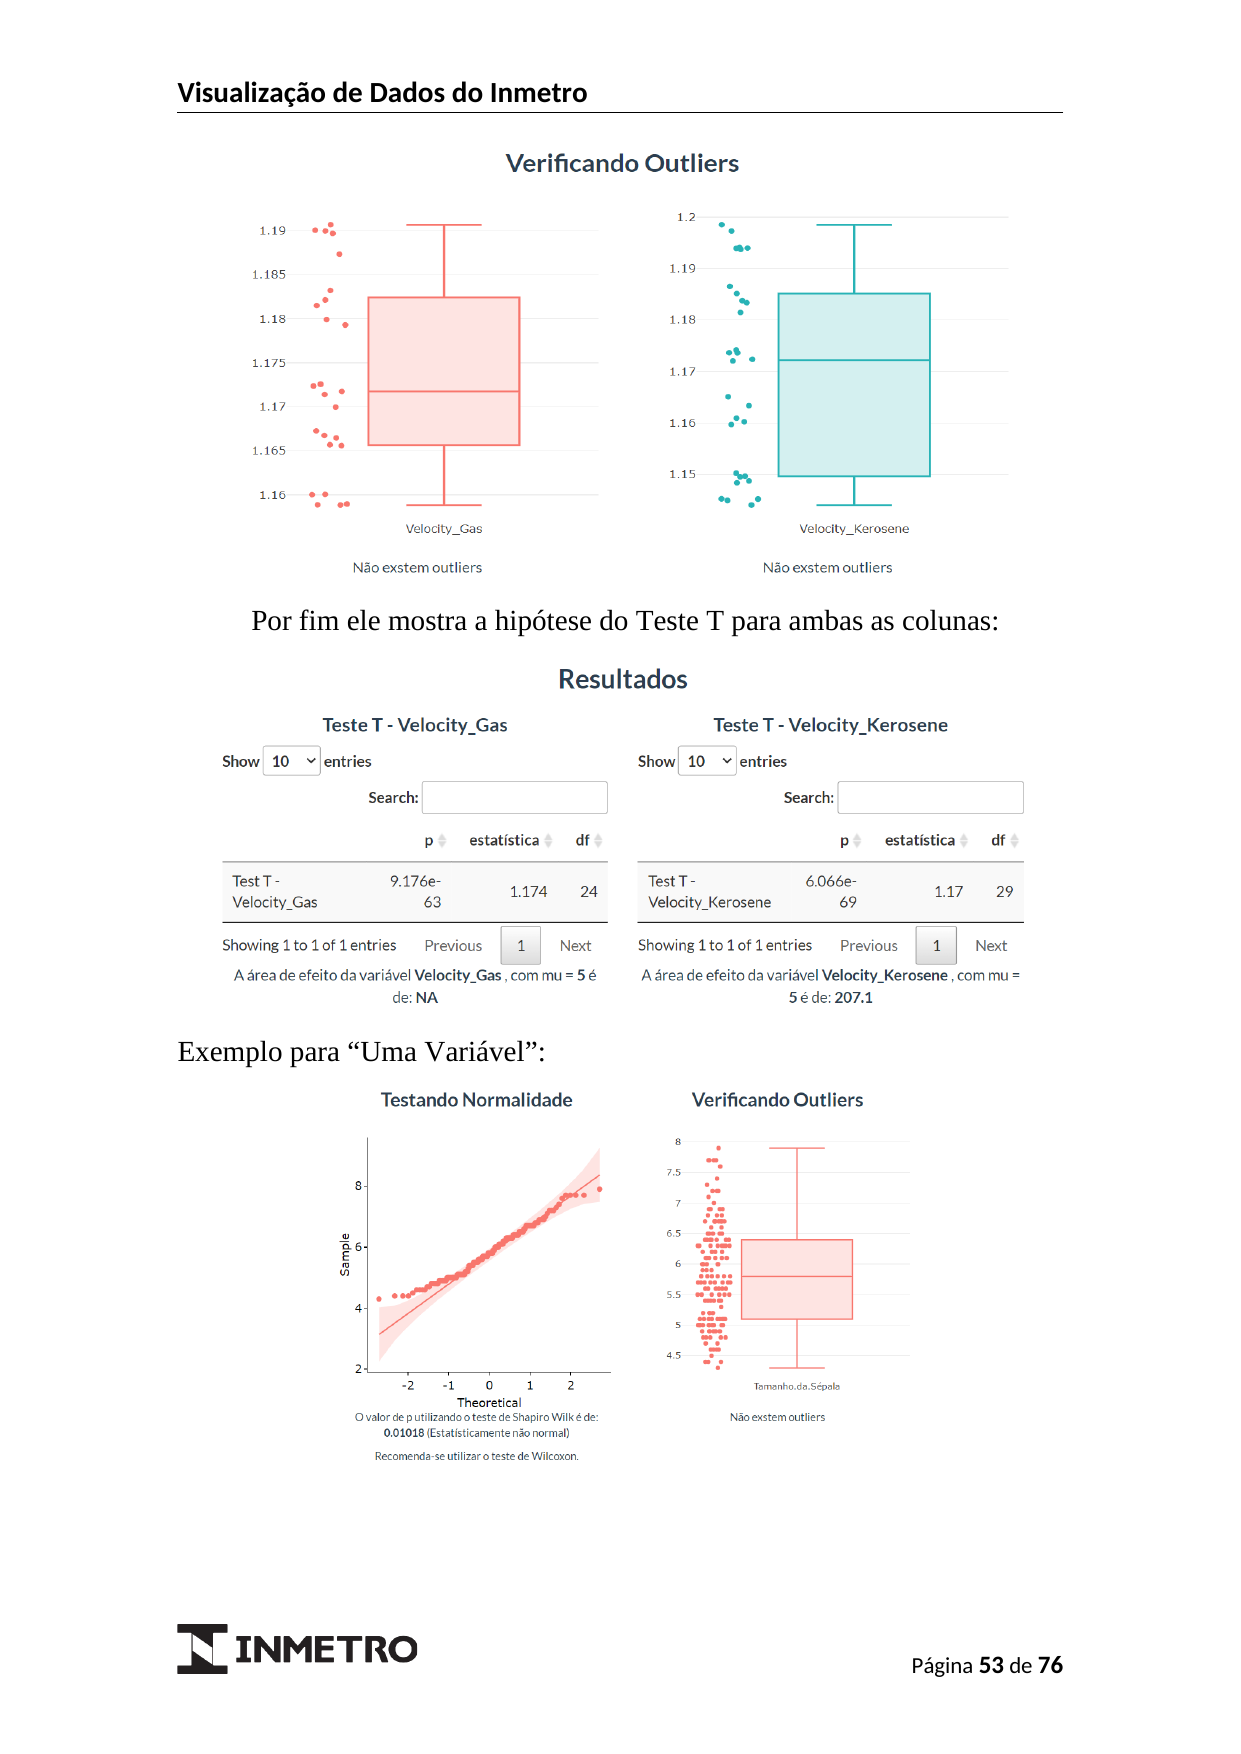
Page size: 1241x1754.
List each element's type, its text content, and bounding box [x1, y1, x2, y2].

picture [215, 655, 1025, 1016]
picture [177, 1624, 418, 1674]
text Por fim ele mostra a hipótese do Teste T para ambas as colunas: [177, 603, 1063, 636]
picture [229, 147, 1011, 584]
text Exemplo para “Uma Variável”: [177, 1034, 1063, 1067]
picture [320, 1086, 920, 1479]
